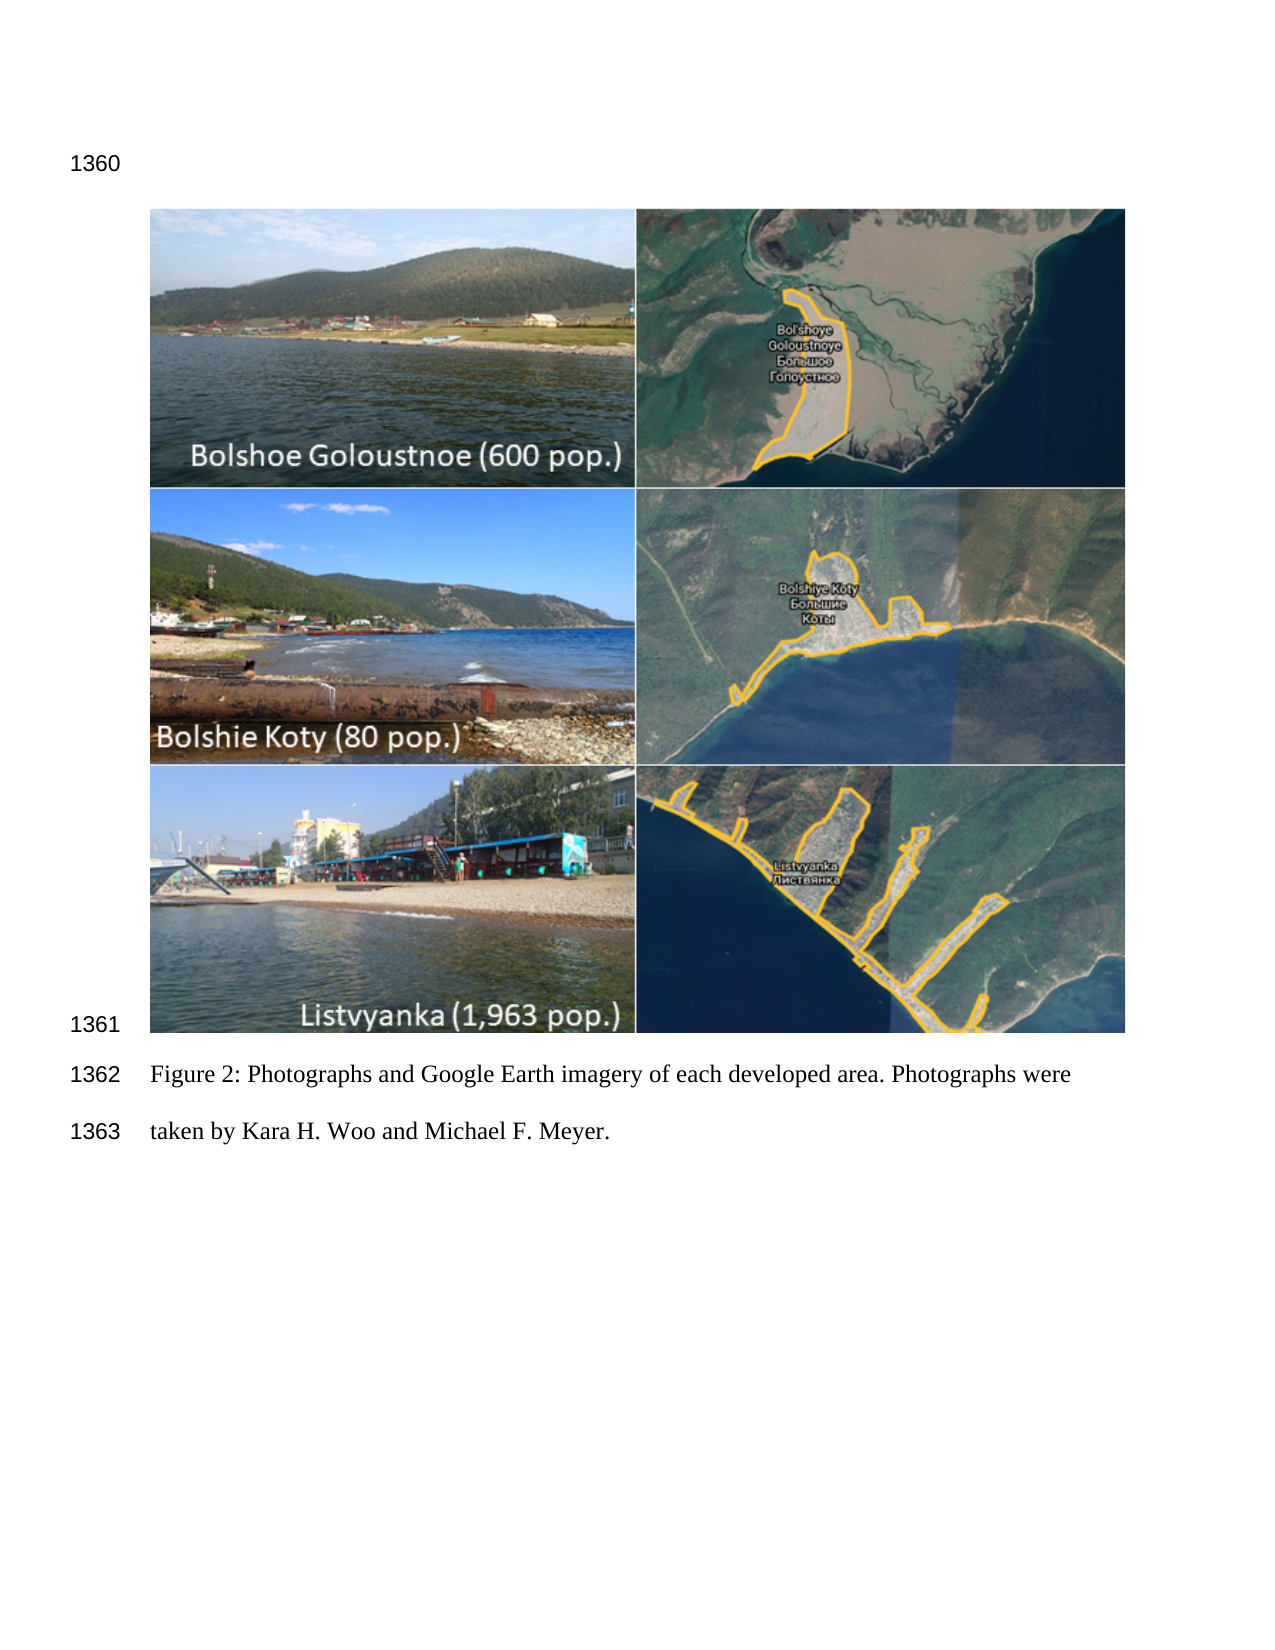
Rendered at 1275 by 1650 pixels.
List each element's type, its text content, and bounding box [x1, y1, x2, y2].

picture [150, 202, 1125, 1033]
text Figure 2: Photographs and Google Earth imagery of each developed area. Photographs were taken by Kara H. Woo and Michael F. Meyer. [150, 1059, 1125, 1145]
